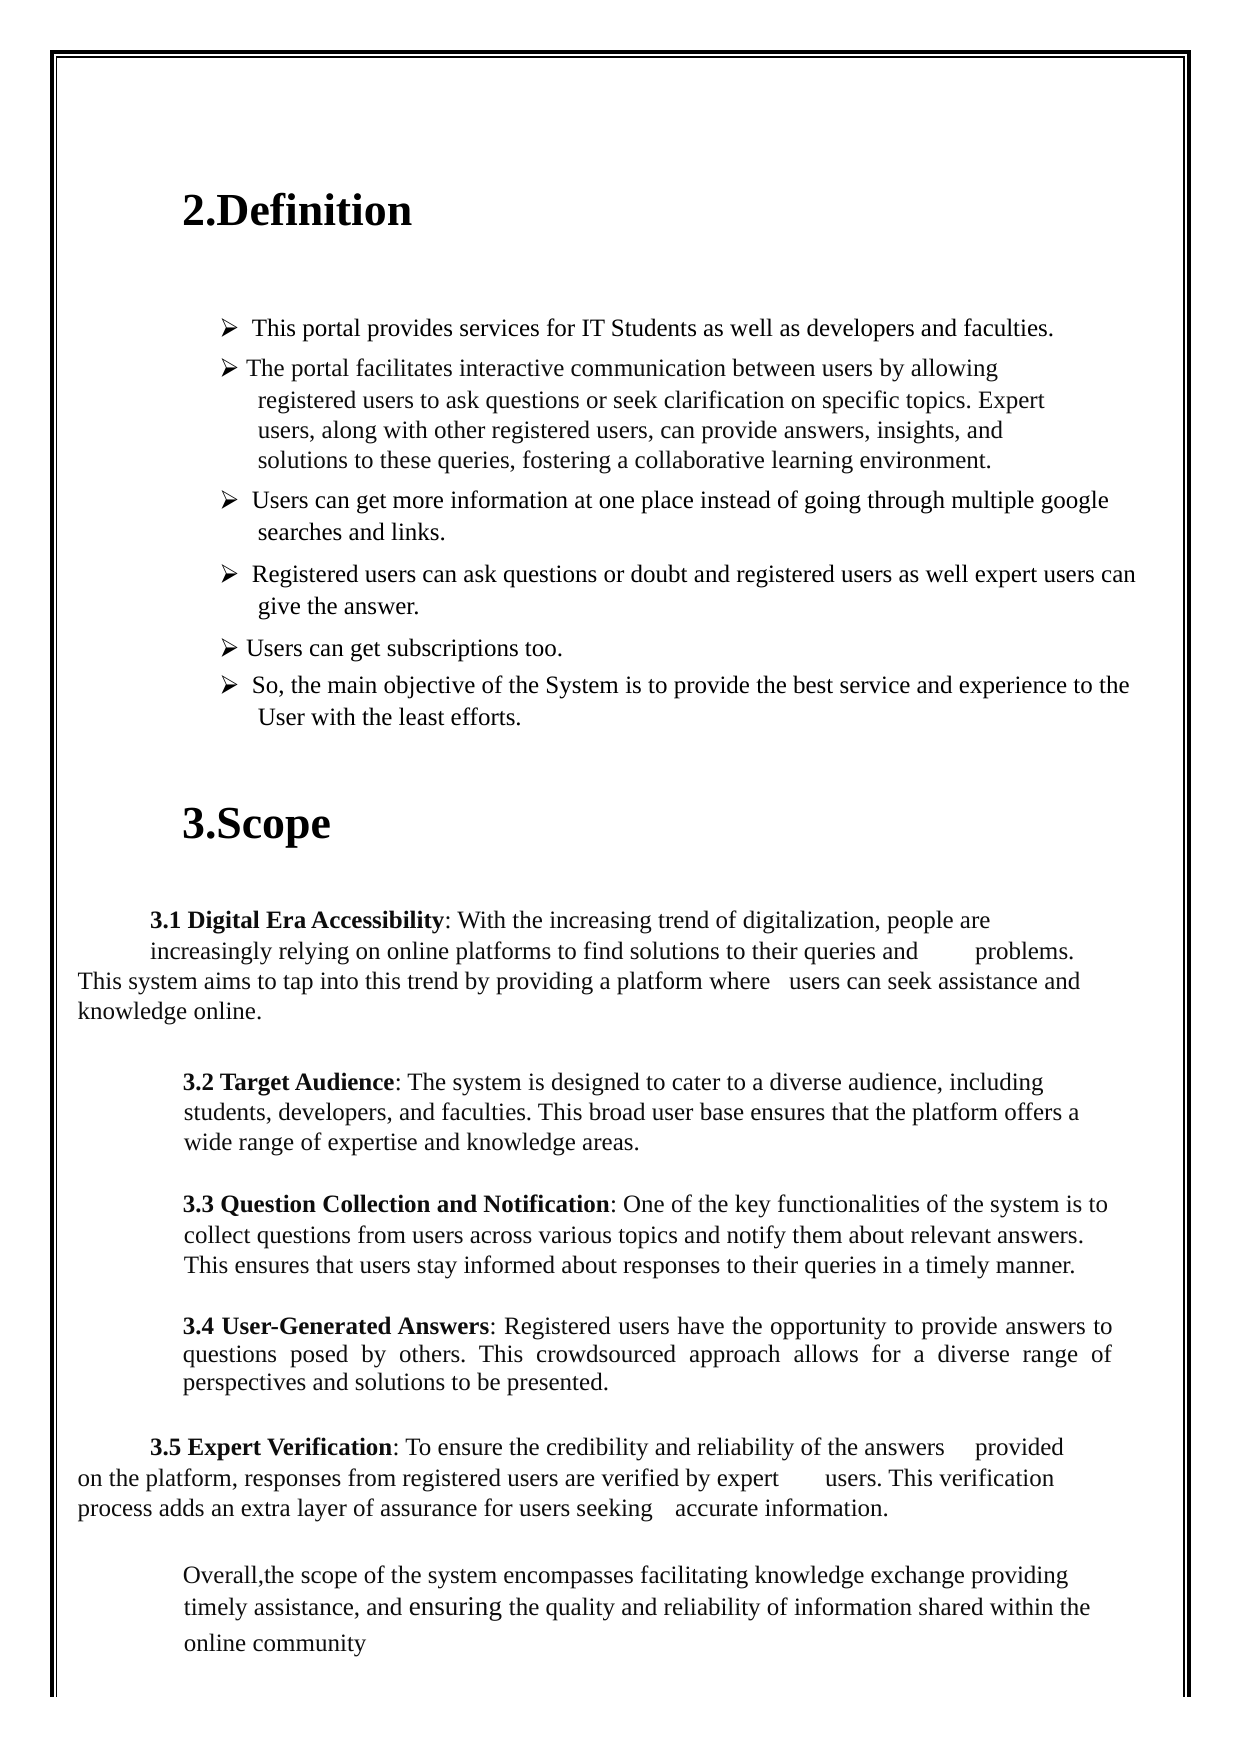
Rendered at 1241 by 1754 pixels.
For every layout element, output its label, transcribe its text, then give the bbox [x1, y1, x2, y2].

text 3.3 Question Collection and Notification: One of the key functionalities of the system is to collect questions from users across various topics and notify them about relevant answers. This ensures that users stay informed about responses to their queries in a timely manner. [183, 1189, 1112, 1279]
text 3.4 User-Generated Answers: Registered users have the opportunity to provide answers to questions posed by others. This crowdsourced approach allows for a diverse range of perspectives and solutions to be presented. [183, 1312, 1114, 1396]
subtitle 2.Definition [182, 183, 1165, 236]
text ⮚ This portal provides services for IT Students as well as developers and faculties. [220, 309, 1140, 343]
text ⮚ Registered users can ask questions or doubt and registered users as well expert users can give the answer. [220, 556, 1140, 620]
text ⮚ Users can get subscriptions too. [220, 630, 1140, 664]
text 3.5 Expert Verification: To ensure the credibility and reliability of the answers provided on the platform, responses from registered users are verified by expert users. This verification process adds an extra layer of assurance for users seeking accurate information. [76, 1432, 1094, 1522]
subtitle 3.Scope [182, 796, 1165, 849]
text ⮚ Users can get more information at one place instead of going through multiple google searches and links. [220, 481, 1140, 546]
text 3.1 Digital Era Accessibility: With the increasing trend of digitalization, people are increasingly relying on online platforms to find solutions to their queries and problems. This system aims to tap into this trend by providing a platform where users can seek assistance and knowledge online. [76, 906, 1112, 1025]
text 3.2 Target Audience: The system is designed to cater to a diverse audience, including students, developers, and faculties. This broad user base ensures that the platform offers a wide range of expertise and knowledge areas. [183, 1067, 1112, 1156]
text Overall,the scope of the system encompasses facilitating knowledge exchange providing timely assistance, and ensuring the quality and reliability of information shared within the online community [183, 1560, 1091, 1659]
text ⮚ The portal facilitates interactive communication between users by allowing registered users to ask questions or seek clarification on specific topics. Expert users, along with other registered users, can provide answers, insights, and solutions to these queries, fostering a collaborative learning environment. [220, 350, 1069, 475]
text ⮚ So, the main objective of the System is to provide the best service and experience to the User with the least efforts. [220, 667, 1140, 731]
